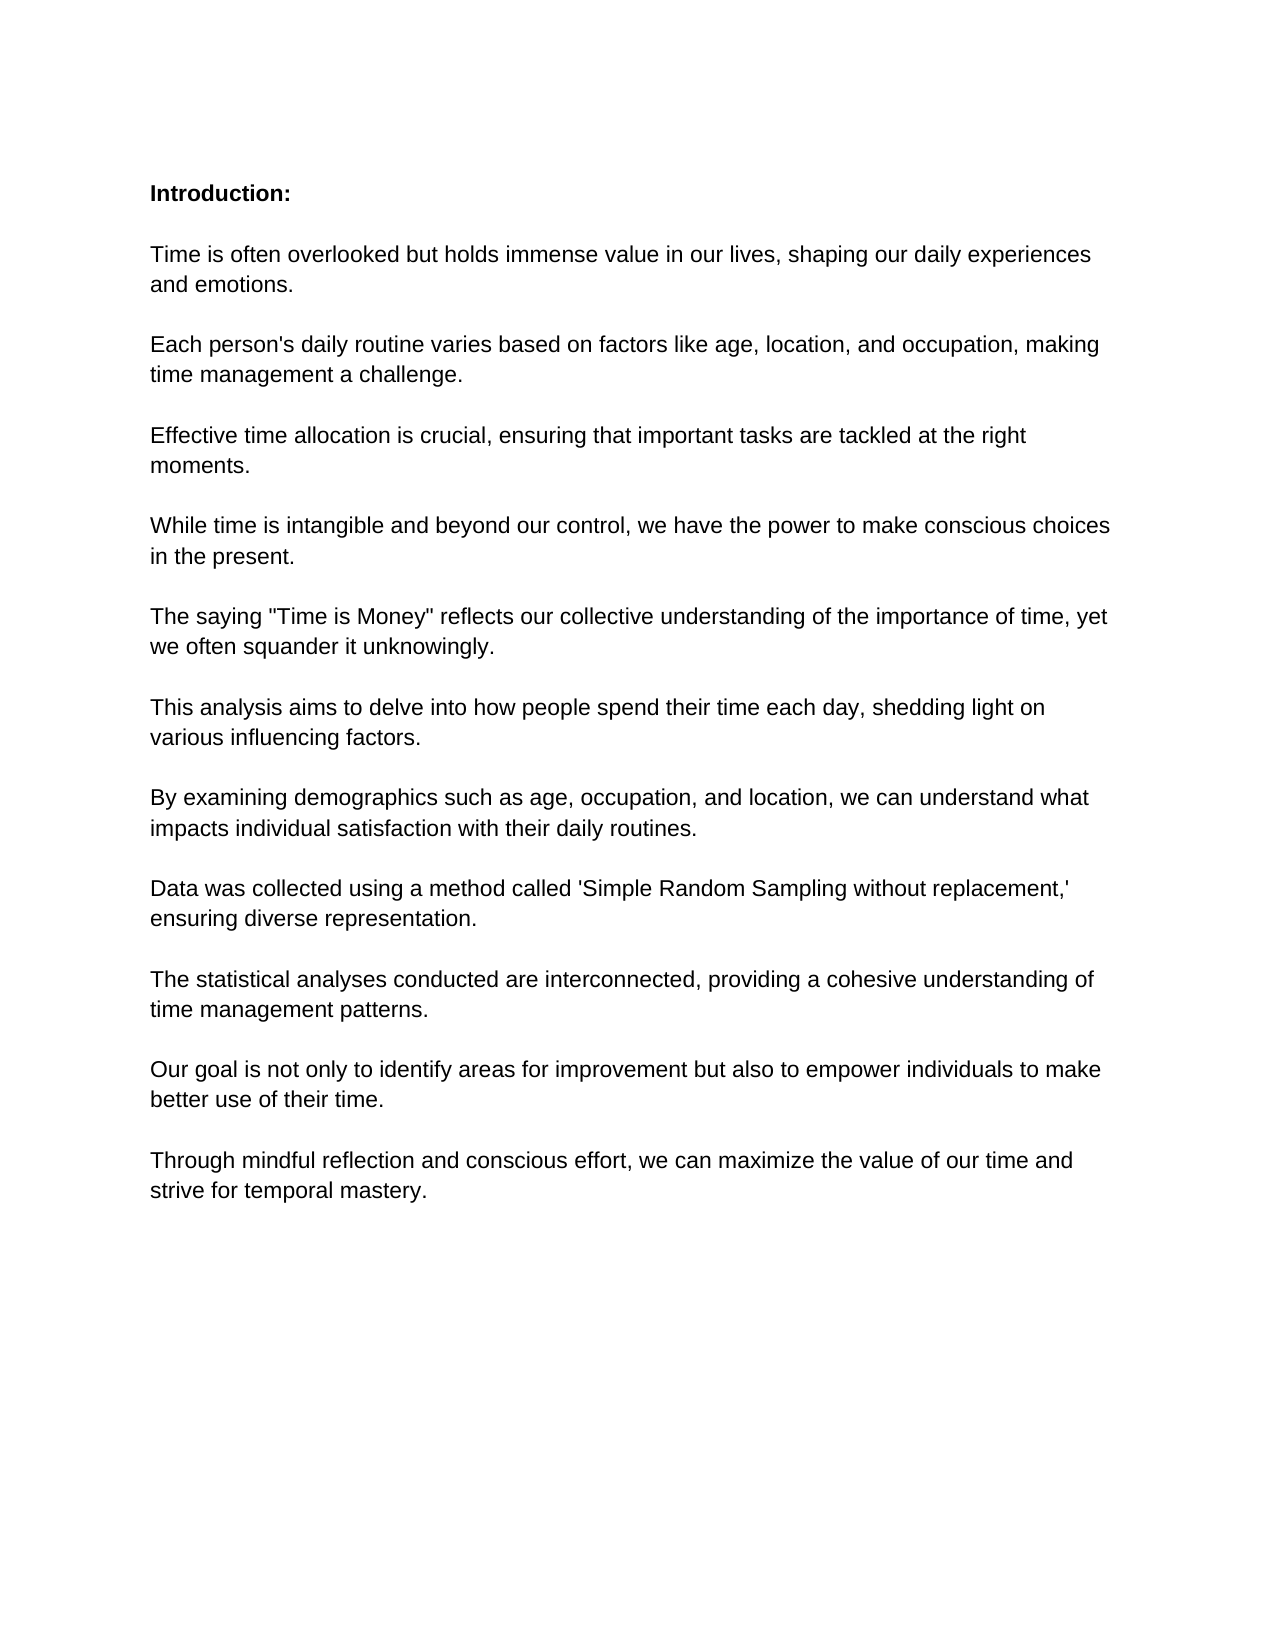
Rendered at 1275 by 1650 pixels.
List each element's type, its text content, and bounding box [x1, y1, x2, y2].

text Each person's daily routine varies based on factors like age, location, and occupation, making time management a challenge. [150, 331, 1125, 388]
text This analysis aims to delve into how people spend their time each day, shedding light on various influencing factors. [150, 694, 1125, 750]
text Effective time allocation is crucial, ensuring that important tasks are tackled at the right moments. [150, 422, 1125, 478]
text The statistical analyses conducted are interconnected, providing a cohesive understanding of time management patterns. [150, 966, 1125, 1022]
text Introduction: [150, 180, 1125, 207]
text While time is intangible and beyond our control, we have the power to make conscious choices in the present. [150, 512, 1125, 569]
text Data was collected using a method called 'Simple Random Sampling without replacement,' ensuring diverse representation. [150, 875, 1125, 932]
text Through mindful reflection and conscious effort, we can maximize the value of our time and strive for temporal mastery. [150, 1147, 1125, 1203]
text Our goal is not only to identify areas for improvement but also to empower individuals to make better use of their time. [150, 1056, 1125, 1113]
text By examining demographics such as age, occupation, and location, we can understand what impacts individual satisfaction with their daily routines. [150, 784, 1125, 841]
text The saying "Time is Money" reflects our collective understanding of the importance of time, yet we often squander it unknowingly. [150, 603, 1125, 660]
text Time is often overlooked but holds immense value in our lives, shaping our daily experiences and emotions. [150, 241, 1125, 297]
